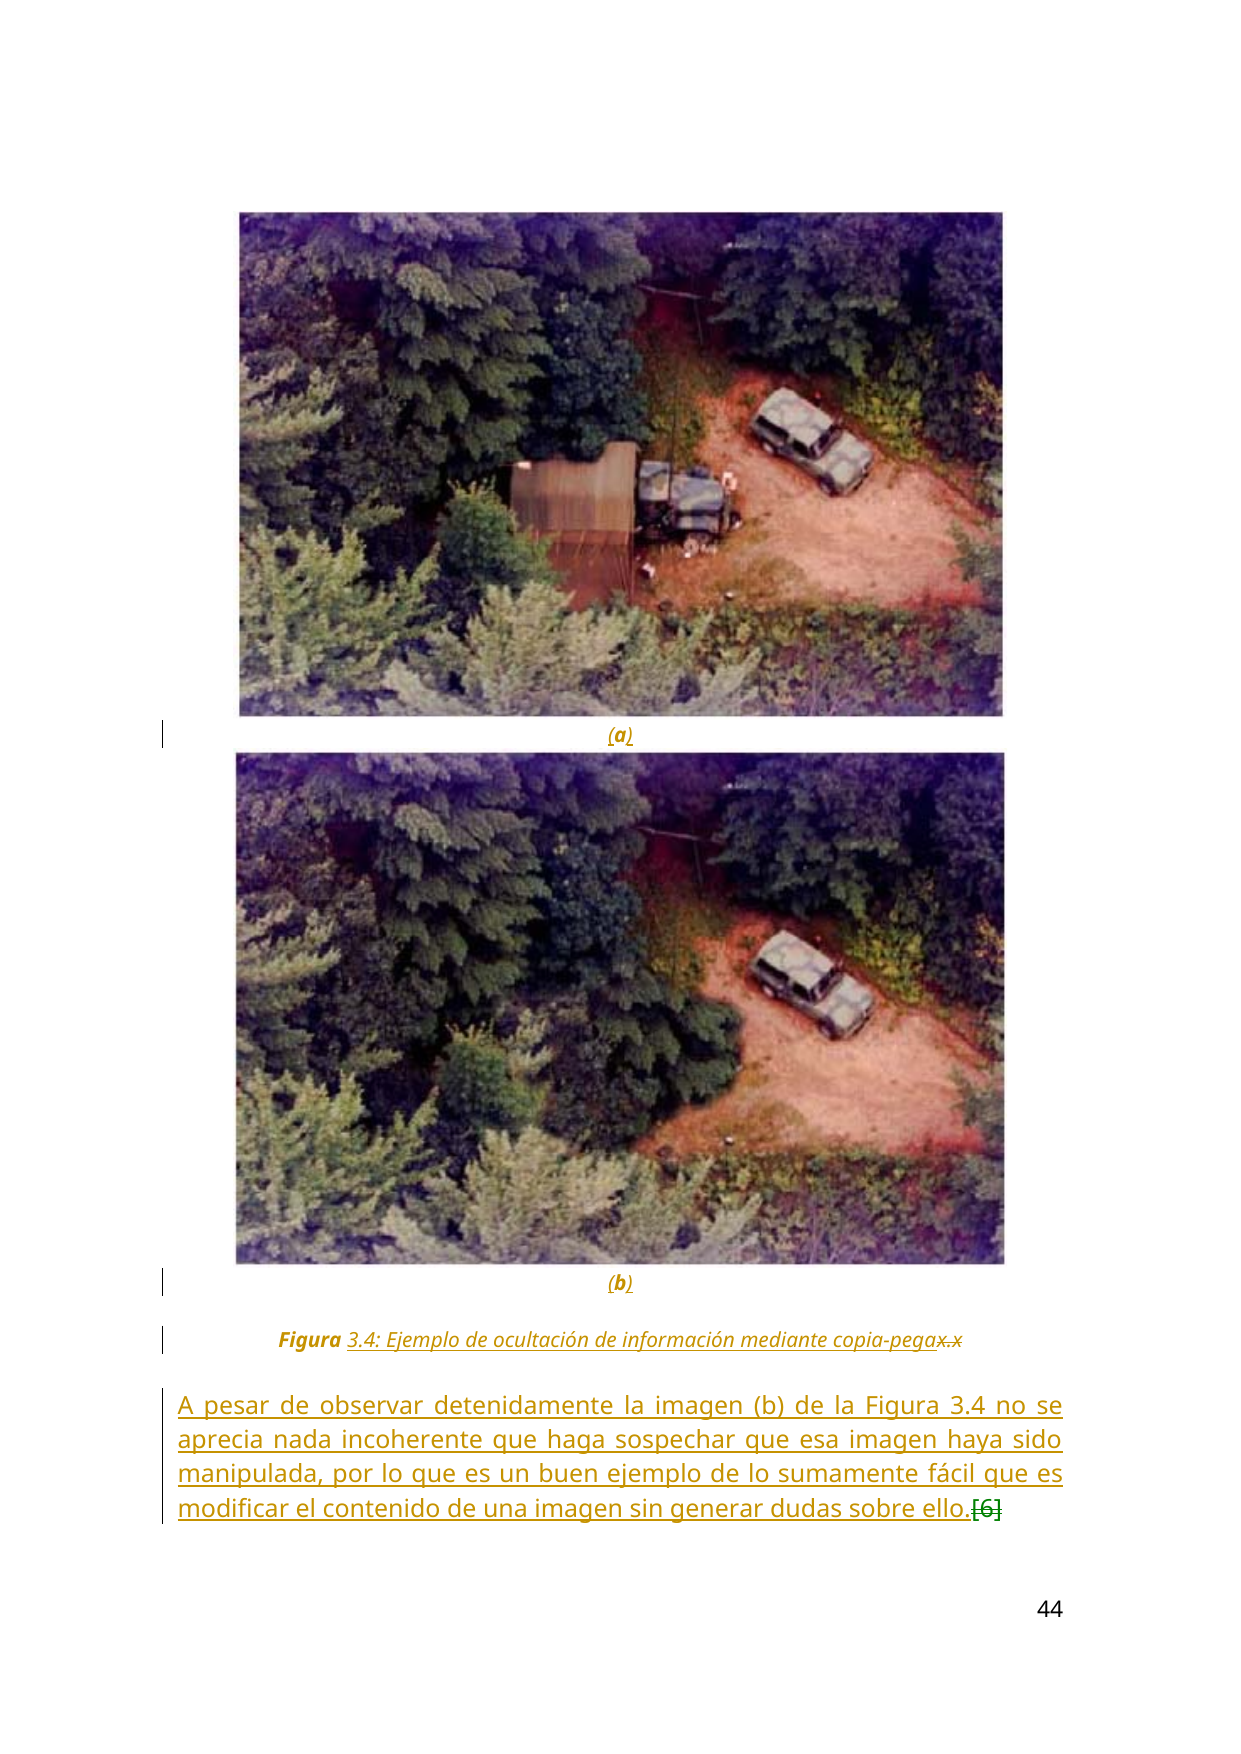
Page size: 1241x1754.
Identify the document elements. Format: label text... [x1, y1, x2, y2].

text a [177, 720, 1063, 748]
picture [233, 211, 1008, 720]
text Figura [177, 1326, 1063, 1354]
picture [233, 748, 1008, 1268]
text b [177, 1268, 1063, 1296]
